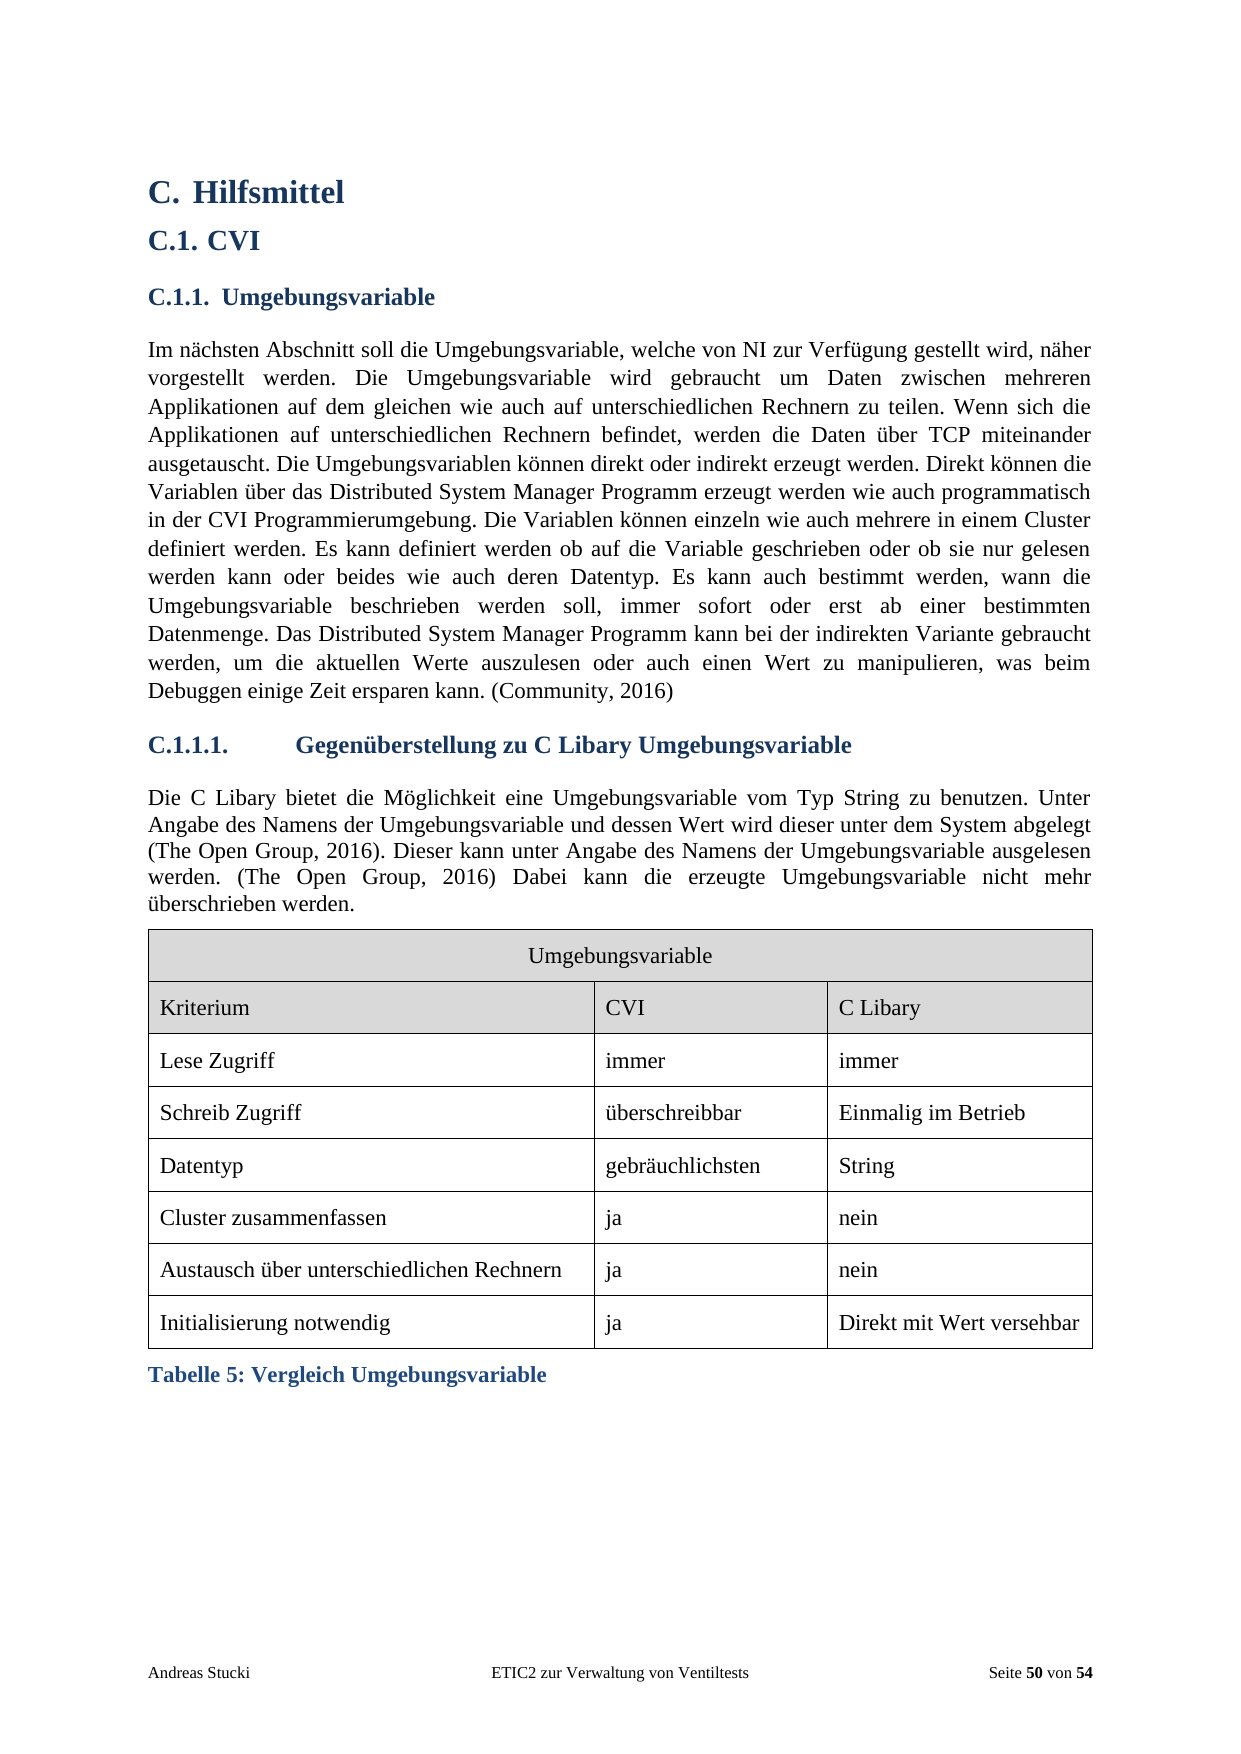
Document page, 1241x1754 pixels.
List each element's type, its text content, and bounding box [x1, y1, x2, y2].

table_cell Direkt mit Wert versehbar [828, 1296, 1092, 1348]
table_cell ja [595, 1244, 827, 1295]
table_cell C Libary [828, 982, 1092, 1033]
subtitle C.1.1.1. Gegenüberstellung zu C Libary Umgebungsvariable [148, 731, 1092, 759]
table_header Umgebungsvariable [149, 930, 1092, 981]
table_cell Initialisierung notwendig [149, 1296, 594, 1348]
table_cell Austausch über unterschiedlichen Rechnern [149, 1244, 594, 1295]
subtitle C. Hilfsmittel [148, 173, 1092, 211]
table_cell String [828, 1139, 1092, 1191]
table_cell nein [828, 1192, 1092, 1243]
text Im nächsten Abschnitt soll die Umgebungsvariable, welche von NI zur Verfügung gestellt wird, näher vorgestellt werden. Die Umgebungsvariable wird gebraucht um Daten zwischen mehreren Applikationen auf dem gleichen wie auch auf unterschiedlichen Rechnern zu teilen. Wenn sich die Applikationen auf unterschiedlichen Rechnern befindet, werden die Daten über TCP miteinander ausgetauscht. Die Umgebungsvariablen können direkt oder indirekt erzeugt werden. Direkt können die Variablen über das Distributed System Manager Programm erzeugt werden wie auch programmatisch in der CVI Programmierumgebung. Die Variablen können einzeln wie auch mehrere in einem Cluster definiert werden. Es kann definiert werden ob auf die Variable geschrieben oder ob sie nur gelesen werden kann oder beides wie auch deren Datentyp. Es kann auch bestimmt werden, wann die Umgebungsvariable beschrieben werden soll, immer sofort oder erst ab einer bestimmten Datenmenge. Das Distributed System Manager Programm kann bei der indirekten Variante gebraucht werden, um die aktuellen Werte auszulesen oder auch einen Wert zu manipulieren, was beim Debuggen einige Zeit ersparen kann. [148, 336, 1092, 703]
table_cell ja [595, 1192, 827, 1243]
table_cell Kriterium [149, 982, 594, 1033]
table_cell überschreibbar [595, 1087, 827, 1138]
table_cell CVI [595, 982, 827, 1033]
table_cell immer [828, 1034, 1092, 1086]
table_cell Cluster zusammenfassen [149, 1192, 594, 1243]
table_cell Einmalig im Betrieb [828, 1087, 1092, 1138]
table_cell Datentyp [149, 1139, 594, 1191]
subtitle C.1. CVI [148, 223, 1092, 257]
table_cell nein [828, 1244, 1092, 1295]
table_cell Lese Zugriff [149, 1034, 594, 1086]
table_cell Schreib Zugriff [149, 1087, 594, 1138]
text Die C Libary bietet die Möglichkeit eine Umgebungsvariable vom Typ String zu benutzen. Unter Angabe des Namens der Umgebungsvariable und dessen Wert wird dieser unter dem System abgelegt . Dieser kann unter Angabe des Namens der Umgebungsvariable ausgelesen werden. Dabei kann die erzeugte Umgebungsvariable nicht mehr überschrieben werden. [148, 784, 1092, 916]
table_cell gebräuchlichsten [595, 1139, 827, 1191]
table_cell ja [595, 1296, 827, 1348]
subtitle C.1.1. Umgebungsvariable [148, 282, 1092, 311]
table_cell immer [595, 1034, 827, 1086]
